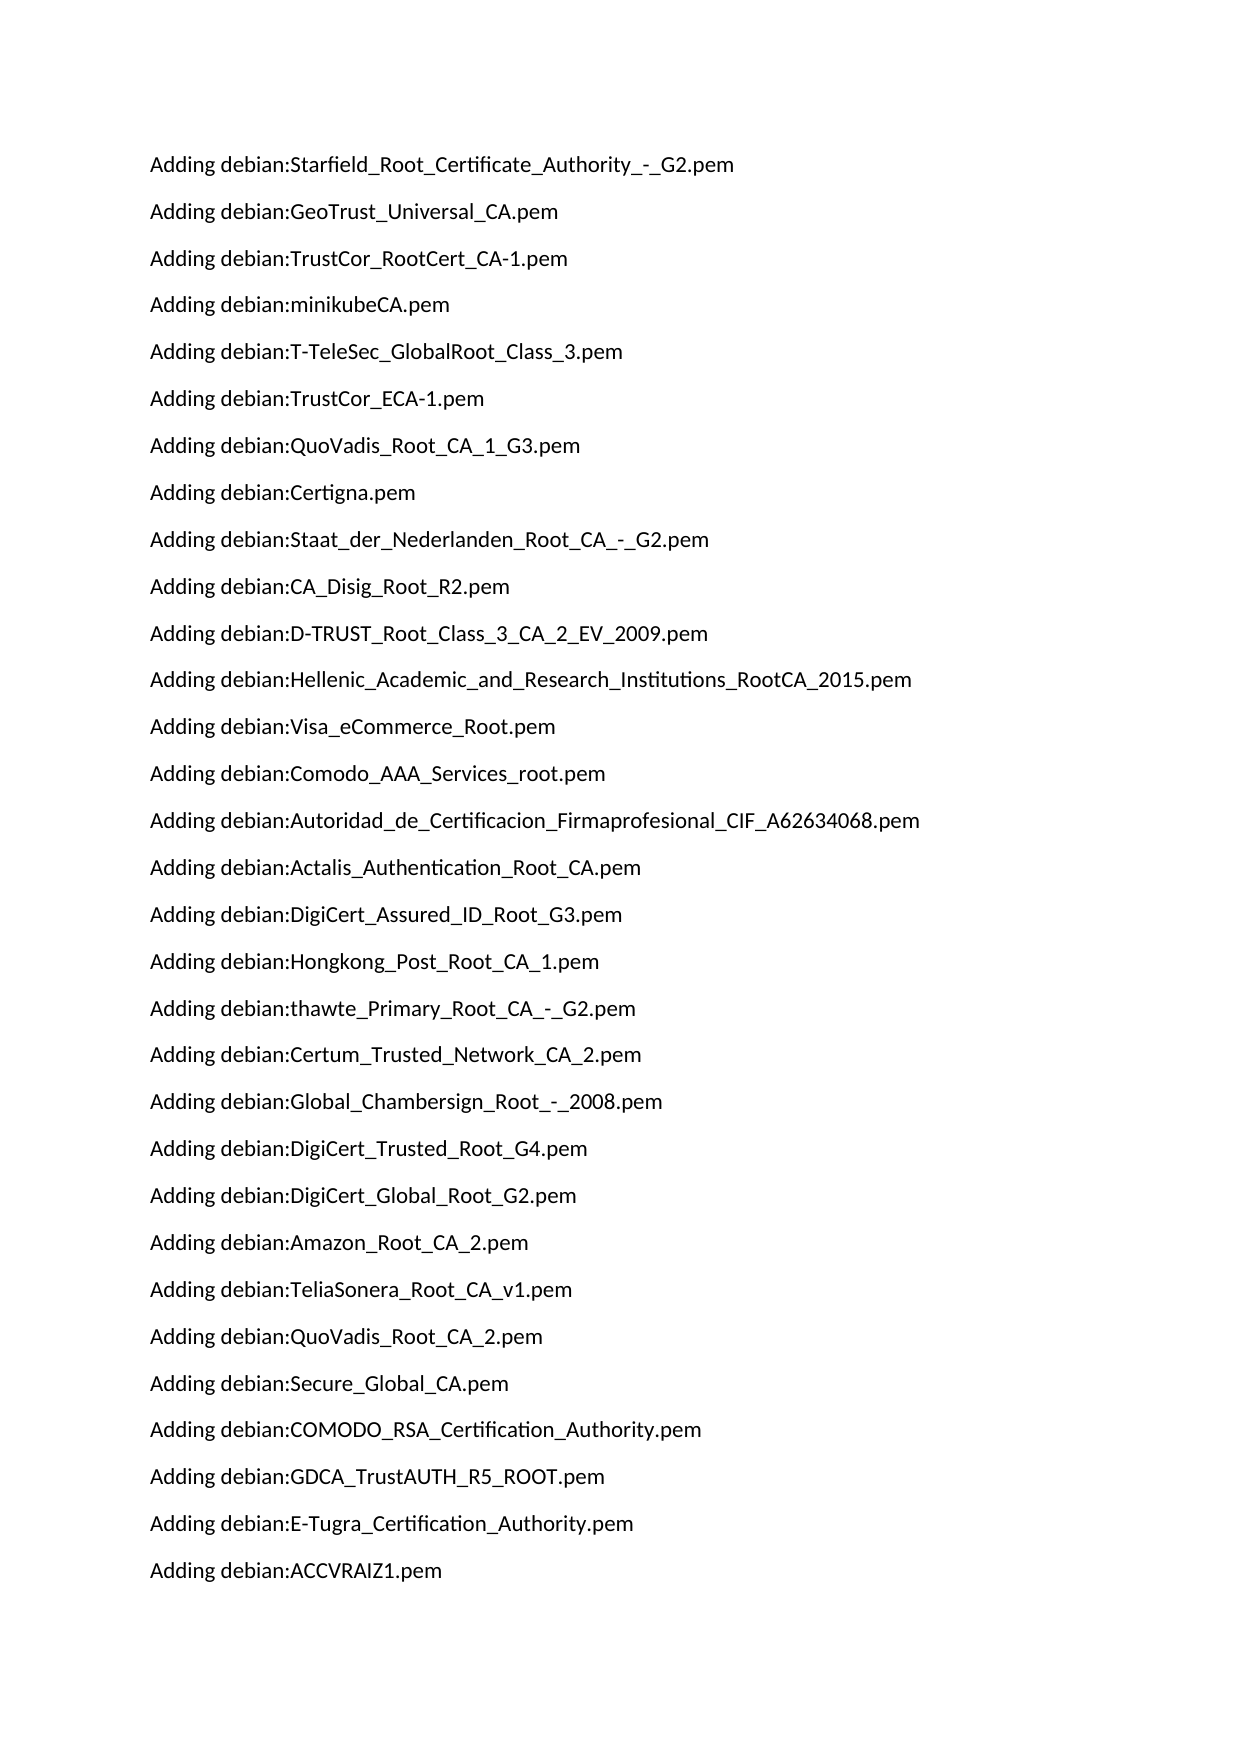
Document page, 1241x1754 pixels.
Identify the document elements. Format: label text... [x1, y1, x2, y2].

text Adding debian:QuoVadis_Root_CA_2.pem [150, 1322, 1090, 1350]
text Adding debian:TrustCor_RootCert_CA-1.pem [150, 244, 1090, 272]
text Adding debian:Starfield_Root_Certificate_Authority_-_G2.pem [150, 150, 1090, 178]
text Adding debian:GDCA_TrustAUTH_R5_ROOT.pem [150, 1462, 1090, 1491]
text Adding debian:ACCVRAIZ1.pem [150, 1556, 1090, 1584]
text Adding debian:COMODO_RSA_Certification_Authority.pem [150, 1416, 1090, 1444]
text Adding debian:Amazon_Root_CA_2.pem [150, 1228, 1090, 1256]
text Adding debian:thawte_Primary_Root_CA_-_G2.pem [150, 994, 1090, 1022]
text Adding debian:TeliaSonera_Root_CA_v1.pem [150, 1275, 1090, 1303]
text Adding debian:Autoridad_de_Certificacion_Firmaprofesional_CIF_A62634068.pem [150, 806, 1090, 834]
text Adding debian:Secure_Global_CA.pem [150, 1369, 1090, 1397]
text Adding debian:Comodo_AAA_Services_root.pem [150, 759, 1090, 787]
text Adding debian:E-Tugra_Certification_Authority.pem [150, 1509, 1090, 1537]
text Adding debian:CA_Disig_Root_R2.pem [150, 572, 1090, 600]
text Adding debian:DigiCert_Trusted_Root_G4.pem [150, 1134, 1090, 1162]
text Adding debian:T-TeleSec_GlobalRoot_Class_3.pem [150, 337, 1090, 366]
text Adding debian:Visa_eCommerce_Root.pem [150, 712, 1090, 741]
text Adding debian:Certum_Trusted_Network_CA_2.pem [150, 1041, 1090, 1069]
text Adding debian:Global_Chambersign_Root_-_2008.pem [150, 1087, 1090, 1116]
text Adding debian:minikubeCA.pem [150, 291, 1090, 319]
text Adding debian:Staat_der_Nederlanden_Root_CA_-_G2.pem [150, 525, 1090, 553]
text Adding debian:QuoVadis_Root_CA_1_G3.pem [150, 431, 1090, 459]
text Adding debian:D-TRUST_Root_Class_3_CA_2_EV_2009.pem [150, 619, 1090, 647]
text Adding debian:TrustCor_ECA-1.pem [150, 384, 1090, 412]
text Adding debian:DigiCert_Assured_ID_Root_G3.pem [150, 900, 1090, 928]
text Adding debian:Certigna.pem [150, 478, 1090, 506]
text Adding debian:Hongkong_Post_Root_CA_1.pem [150, 947, 1090, 975]
text Adding debian:Hellenic_Academic_and_Research_Institutions_RootCA_2015.pem [150, 666, 1090, 694]
text Adding debian:DigiCert_Global_Root_G2.pem [150, 1181, 1090, 1209]
text Adding debian:Actalis_Authentication_Root_CA.pem [150, 853, 1090, 881]
text Adding debian:GeoTrust_Universal_CA.pem [150, 197, 1090, 225]
